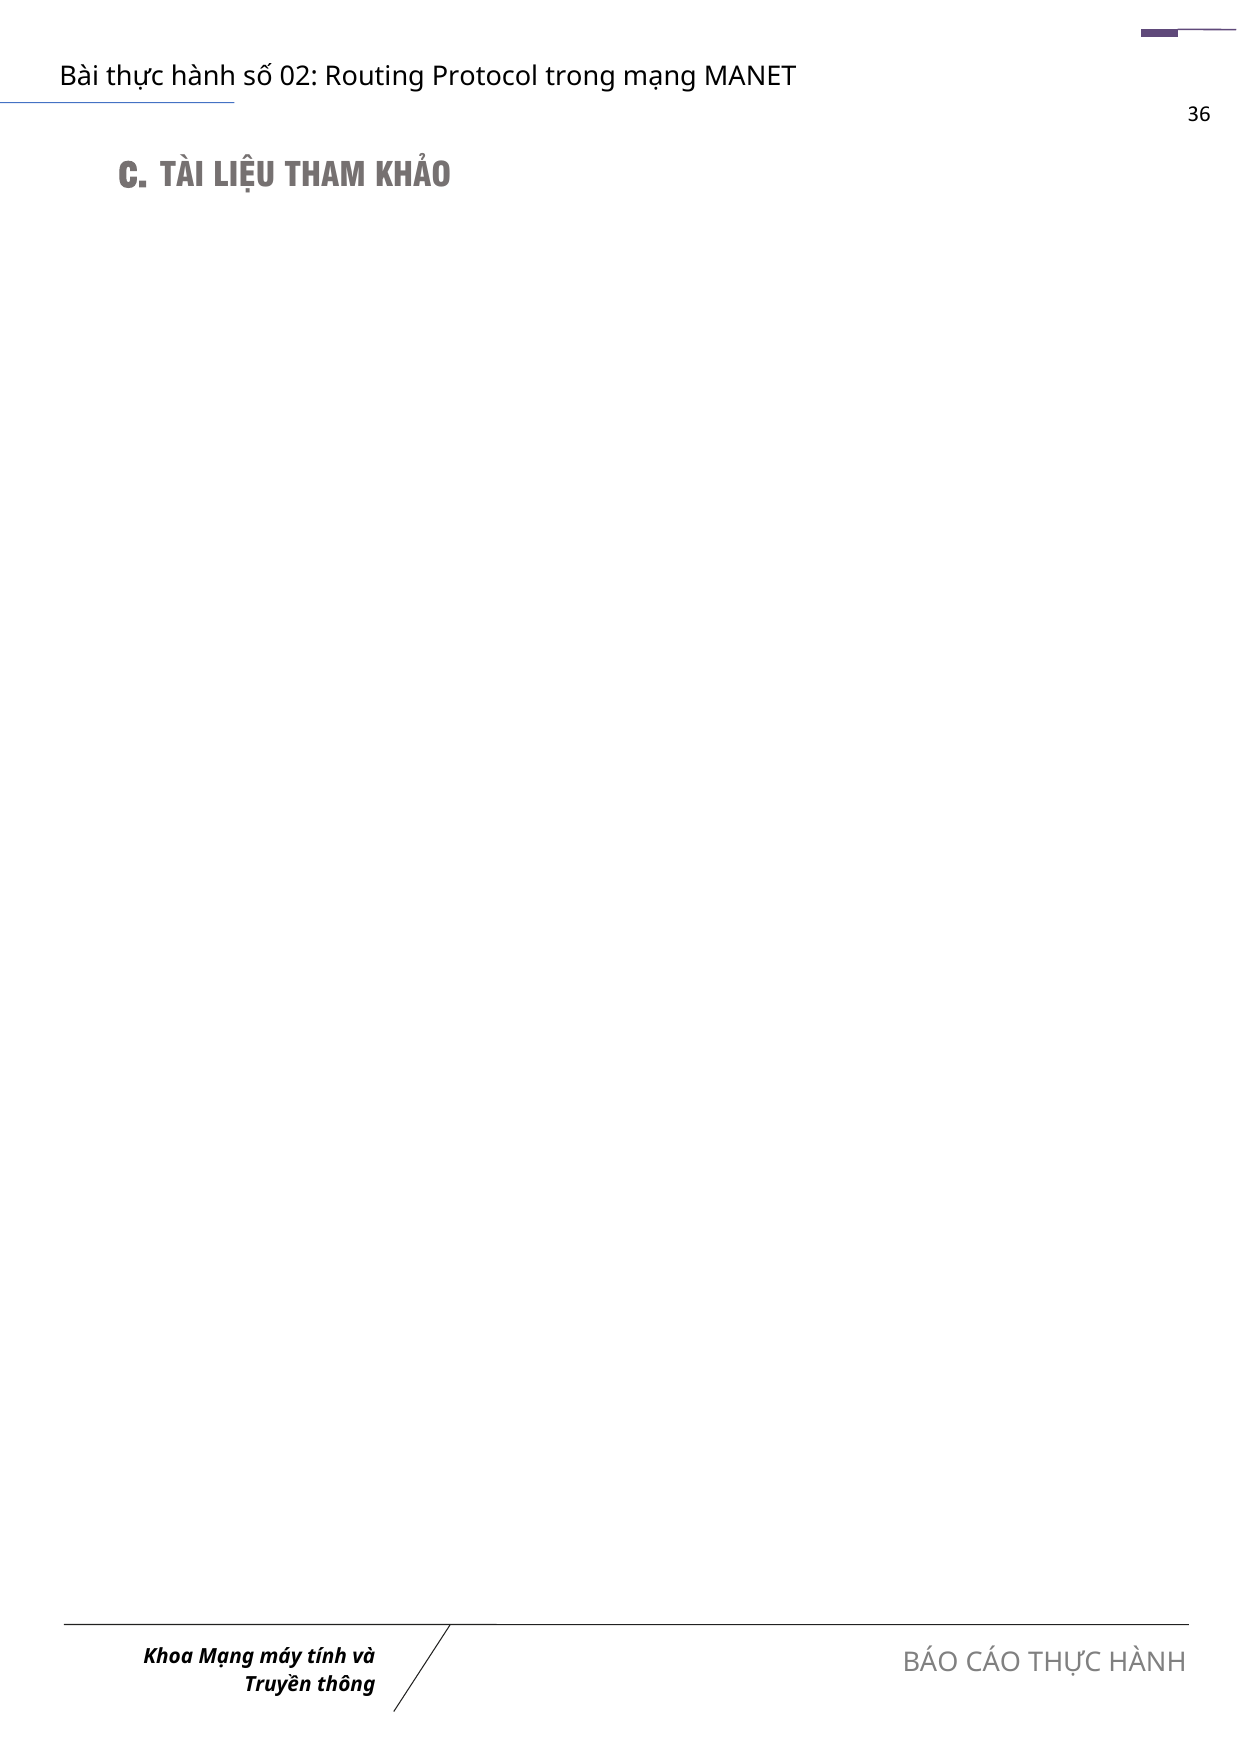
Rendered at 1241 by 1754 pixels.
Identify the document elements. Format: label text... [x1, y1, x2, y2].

subtitle TÀI LIỆU THAM KHẢO [118, 147, 1122, 195]
